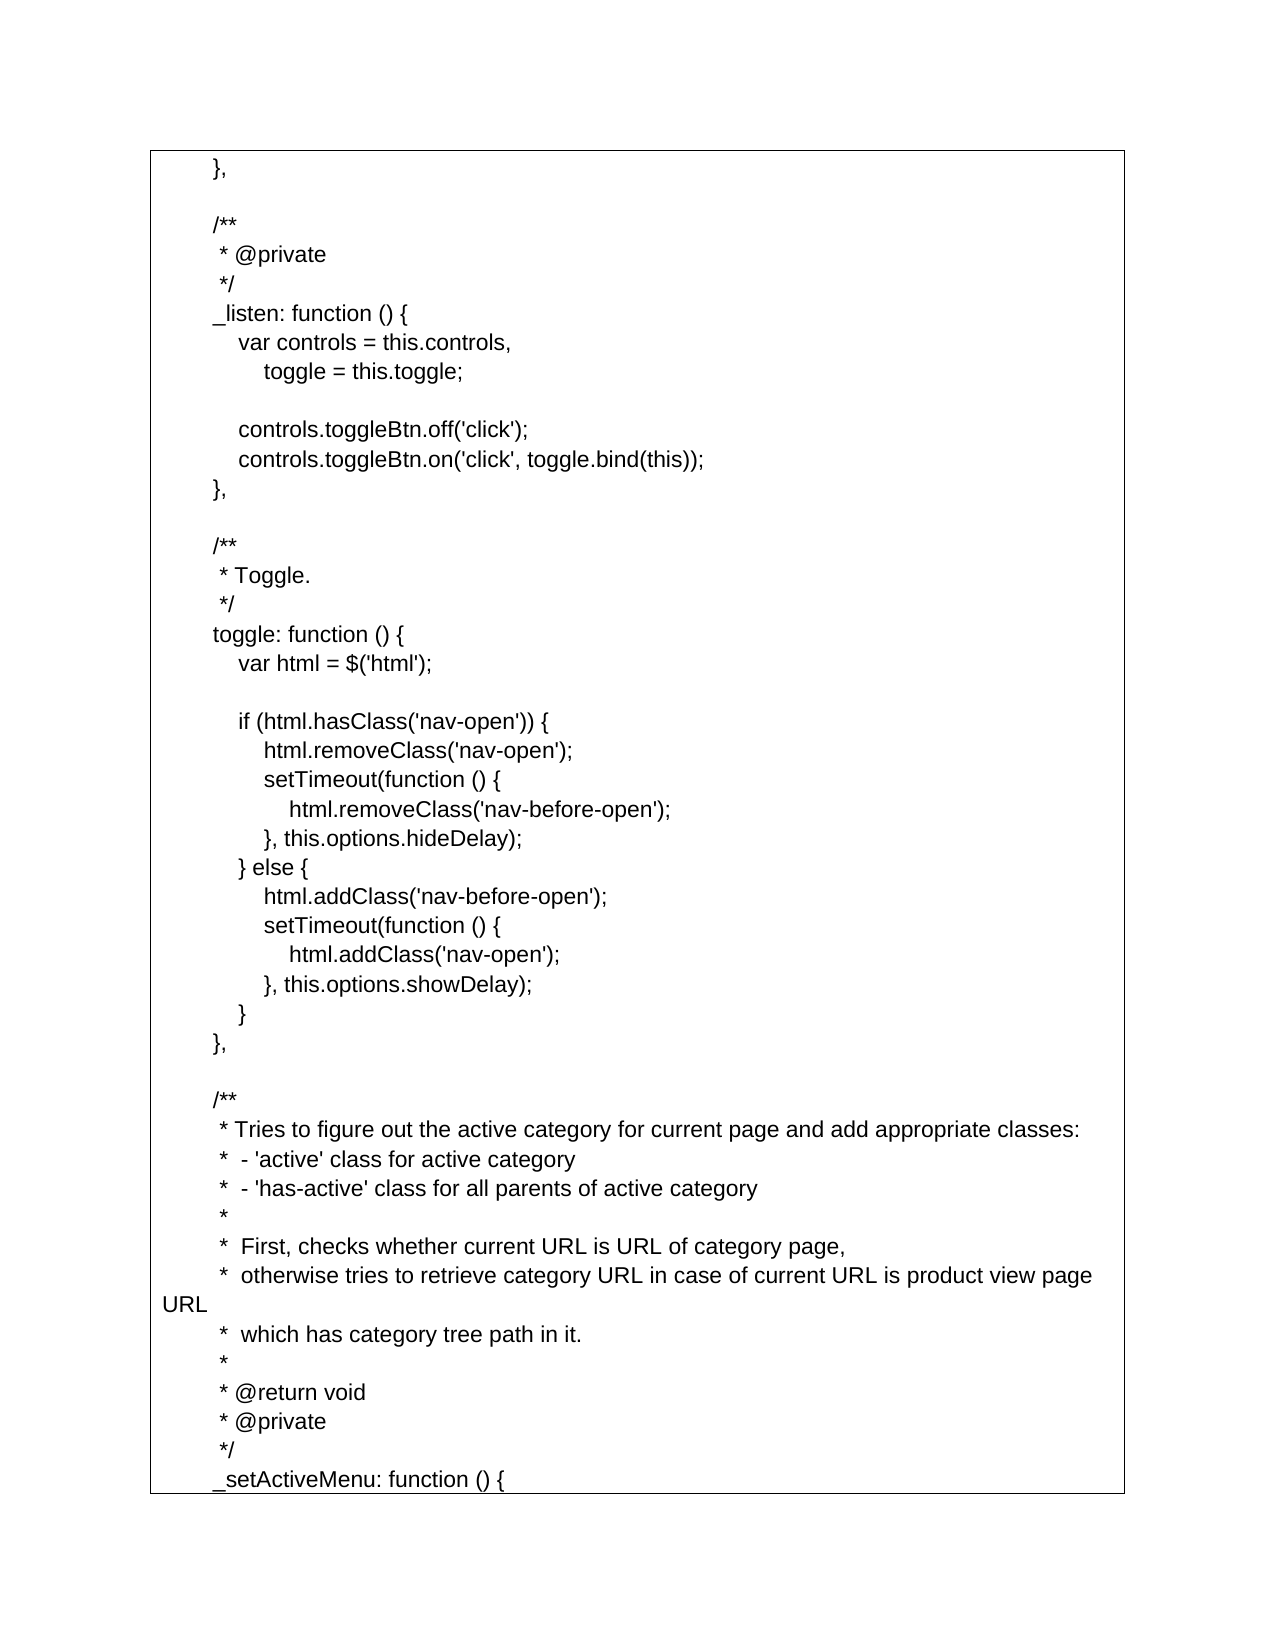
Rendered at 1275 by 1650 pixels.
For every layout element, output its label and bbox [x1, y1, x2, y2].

table_header [151, 151, 1124, 1493]
